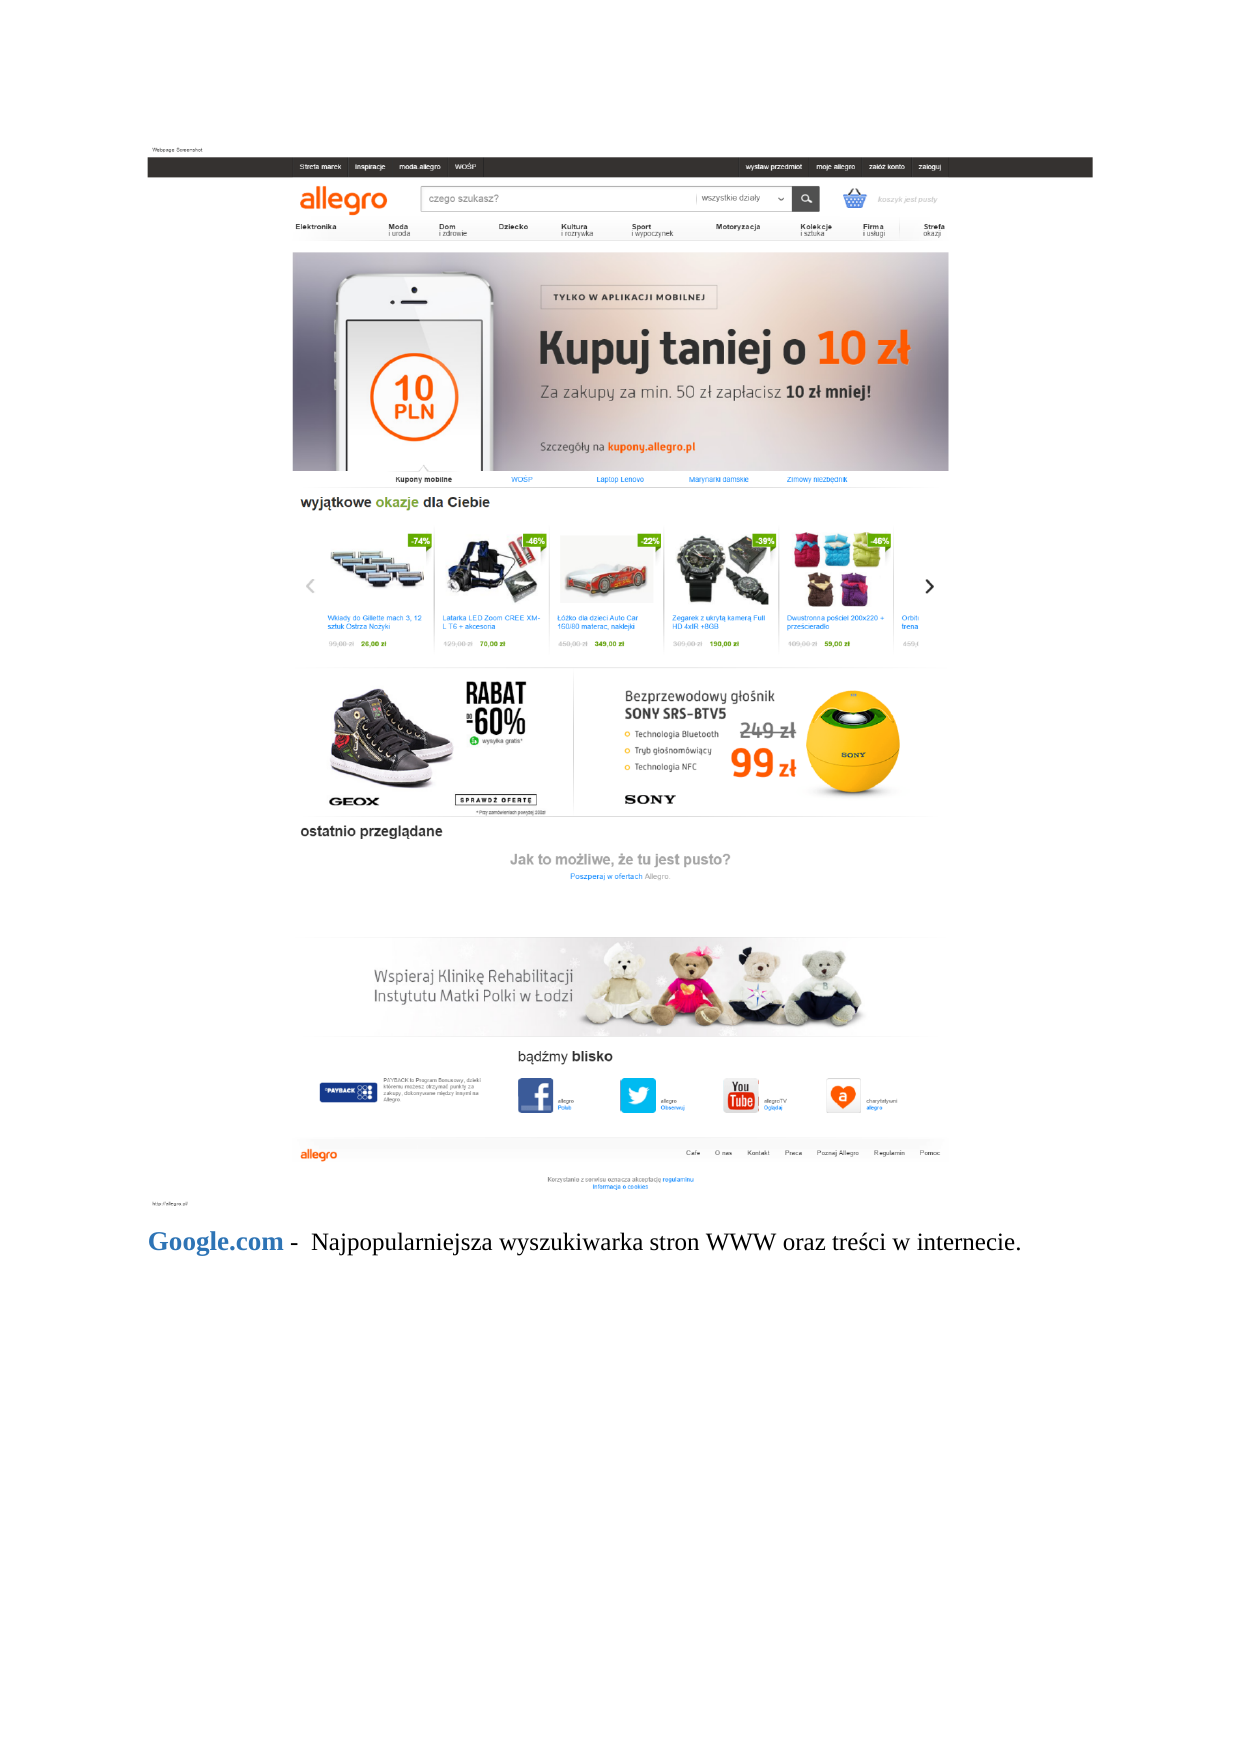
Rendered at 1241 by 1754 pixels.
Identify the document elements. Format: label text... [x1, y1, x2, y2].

picture [147, 147, 1093, 1206]
text Google.com - Najpopularniejsza wyszukiwarka stron WWW oraz treści w internecie. [148, 1225, 1093, 1256]
